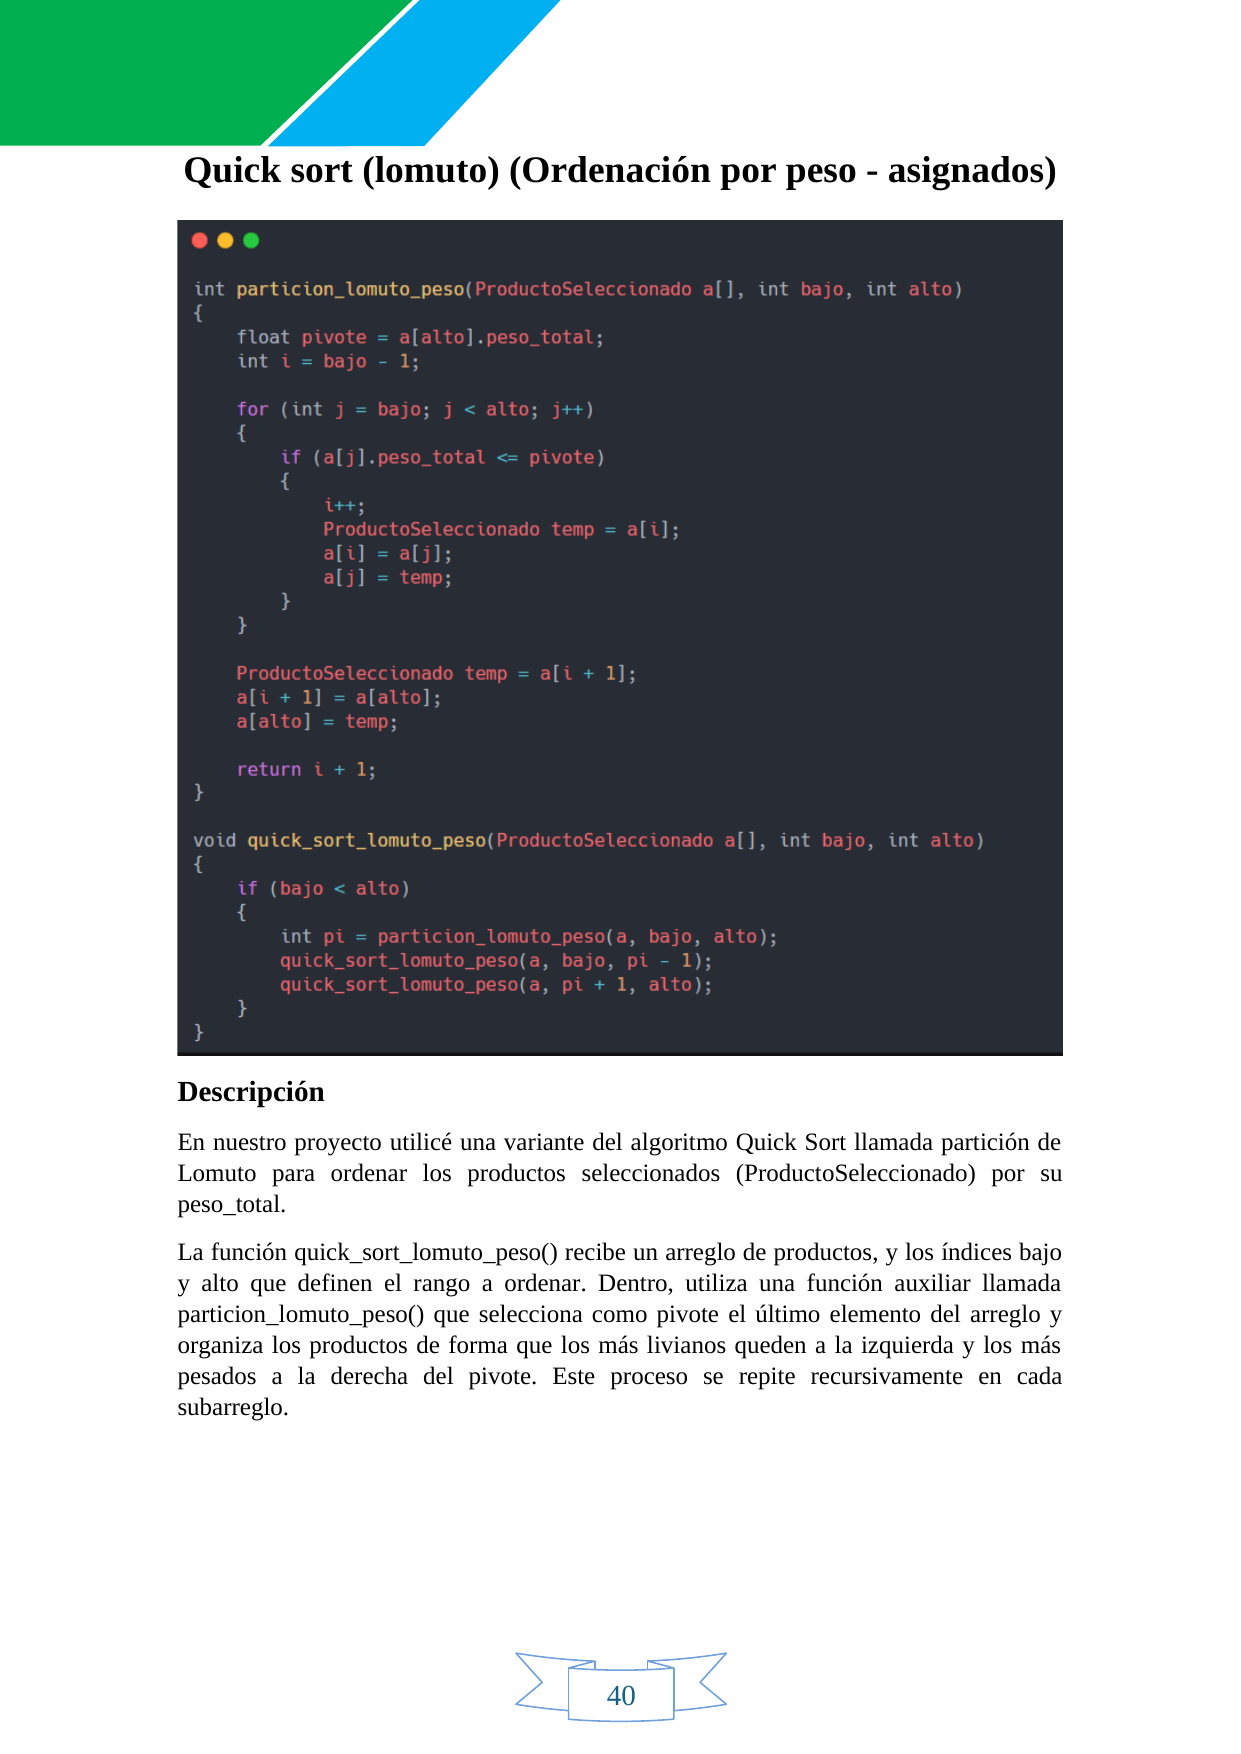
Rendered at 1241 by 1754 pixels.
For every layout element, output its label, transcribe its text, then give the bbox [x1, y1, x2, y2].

text En nuestro proyecto utilicé una variante del algoritmo Quick Sort llamada partición de Lomuto para ordenar los productos seleccionados (ProductoSeleccionado) por su peso_total. [177, 1127, 1063, 1218]
text La función quick_sort_lomuto_peso() recibe un arreglo de productos, y los índices bajo y alto que definen el rango a ordenar. Dentro, utiliza una función auxiliar llamada particion_lomuto_peso() que selecciona como pivote el último elemento del arreglo y organiza los productos de forma que los más livianos queden a la izquierda y los más pesados a la derecha del pivote. Este proceso se repite recursivamente en cada subarreglo. [177, 1237, 1063, 1421]
subtitle Quick sort (lomuto) (Ordenación por peso - asignados) [177, 148, 1063, 191]
picture [177, 220, 1063, 1056]
text Descripción [177, 1074, 1063, 1108]
